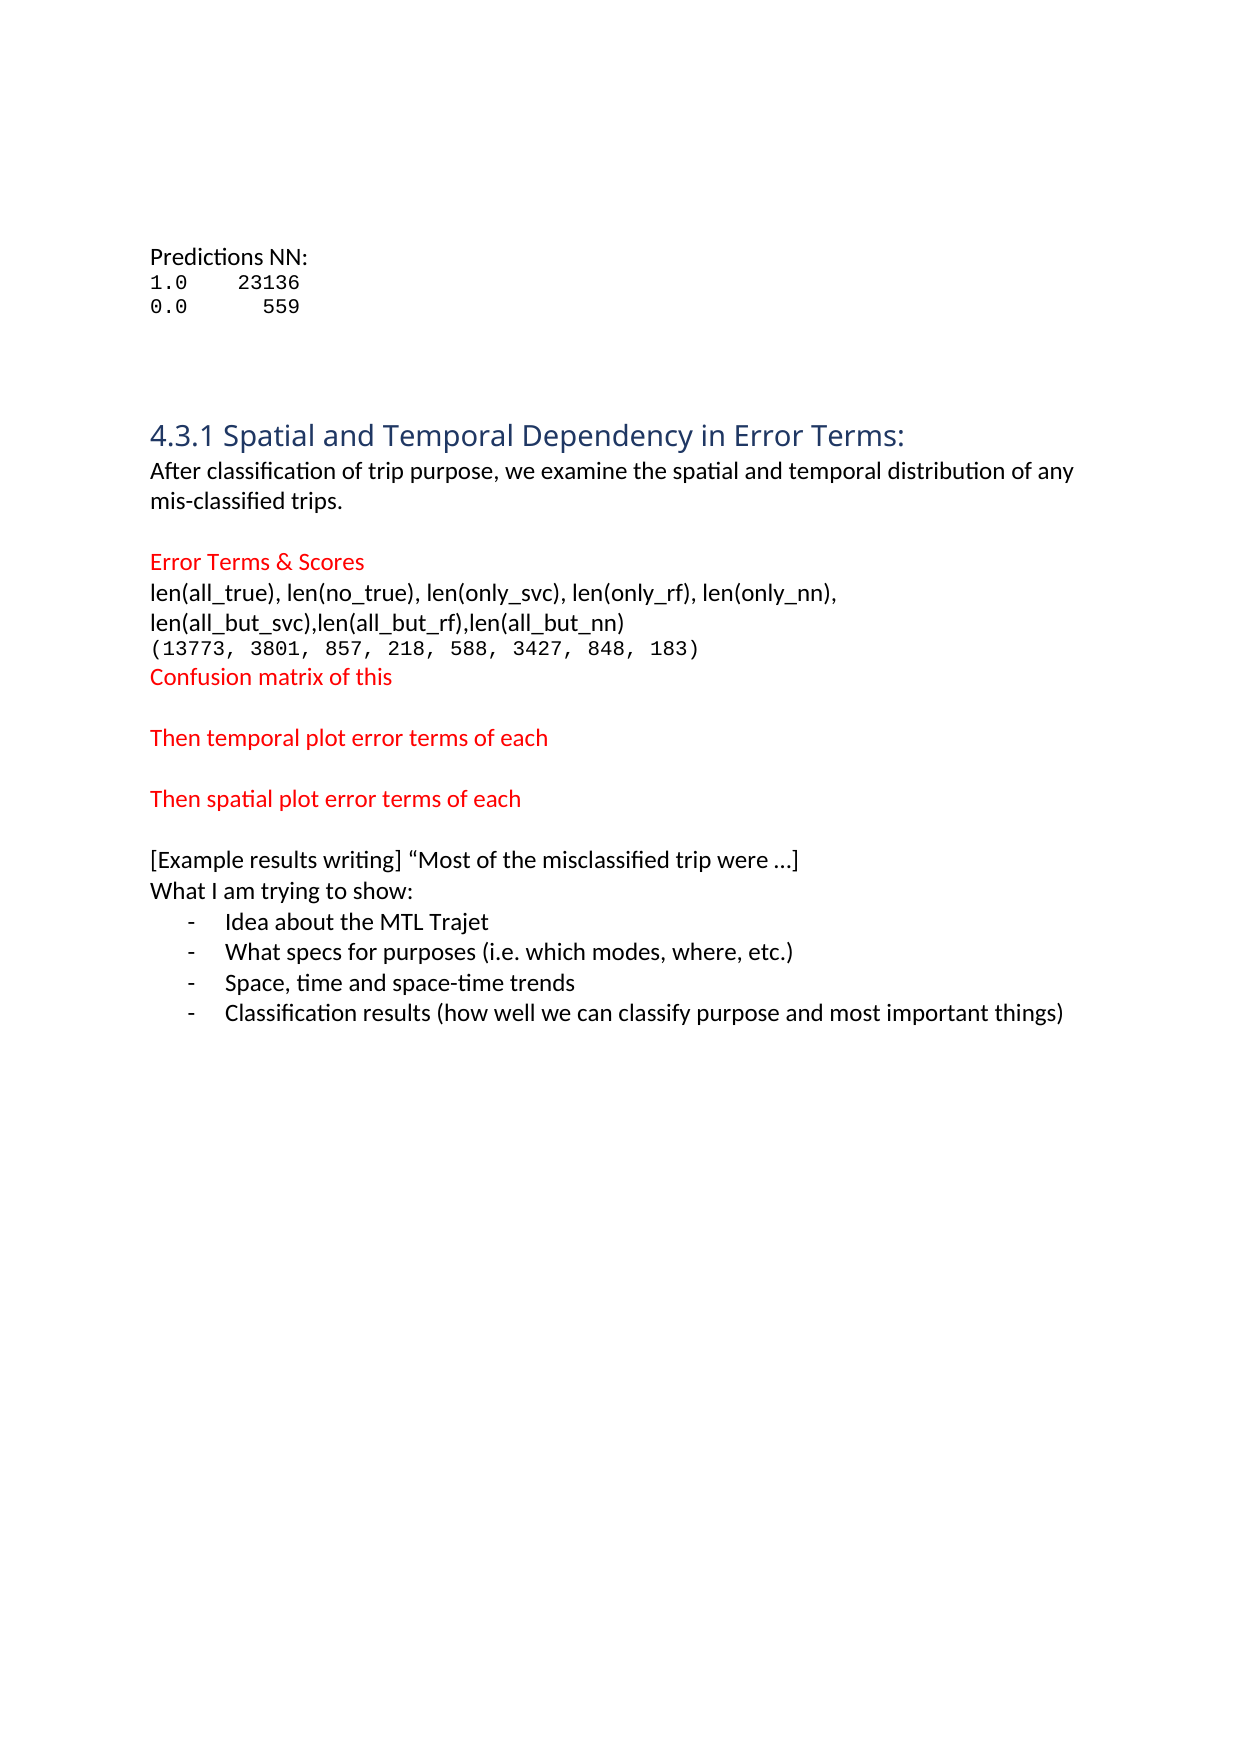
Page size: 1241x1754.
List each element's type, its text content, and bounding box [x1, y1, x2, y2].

list What specs for purposes (i.e. which modes, where, etc.) [187, 936, 1090, 967]
text [Example results writing] “Most of the misclassified trip were …] [150, 845, 1090, 875]
text After classification of trip purpose, we examine the spatial and temporal distribution of any mis-classified trips. [150, 455, 1090, 516]
text 1.0 23136 [150, 272, 1090, 296]
text len(all_true), len(no_true), len(only_svc), len(only_rf), len(only_nn), len(all_but_svc),len(all_but_rf),len(all_but_nn) [150, 577, 1090, 638]
text Then spatial plot error terms of each [150, 784, 1090, 814]
text Confusion matrix of this [150, 662, 1090, 692]
text Then temporal plot error terms of each [150, 723, 1090, 753]
text Error Terms & Scores [150, 546, 1090, 577]
text (13773, 3801, 857, 218, 588, 3427, 848, 183) [150, 638, 1090, 662]
text 0.0 559 [150, 296, 1090, 319]
list Classification results (how well we can classify purpose and most important things) [187, 997, 1090, 1028]
list Space, time and space-time trends [187, 967, 1090, 997]
list Idea about the MTL Trajet [187, 906, 1090, 936]
text Predictions NN: [150, 242, 1090, 272]
subtitle 4.3.1 Spatial and Temporal Dependency in Error Terms: [150, 415, 1090, 455]
text What I am trying to show: [150, 875, 1090, 906]
